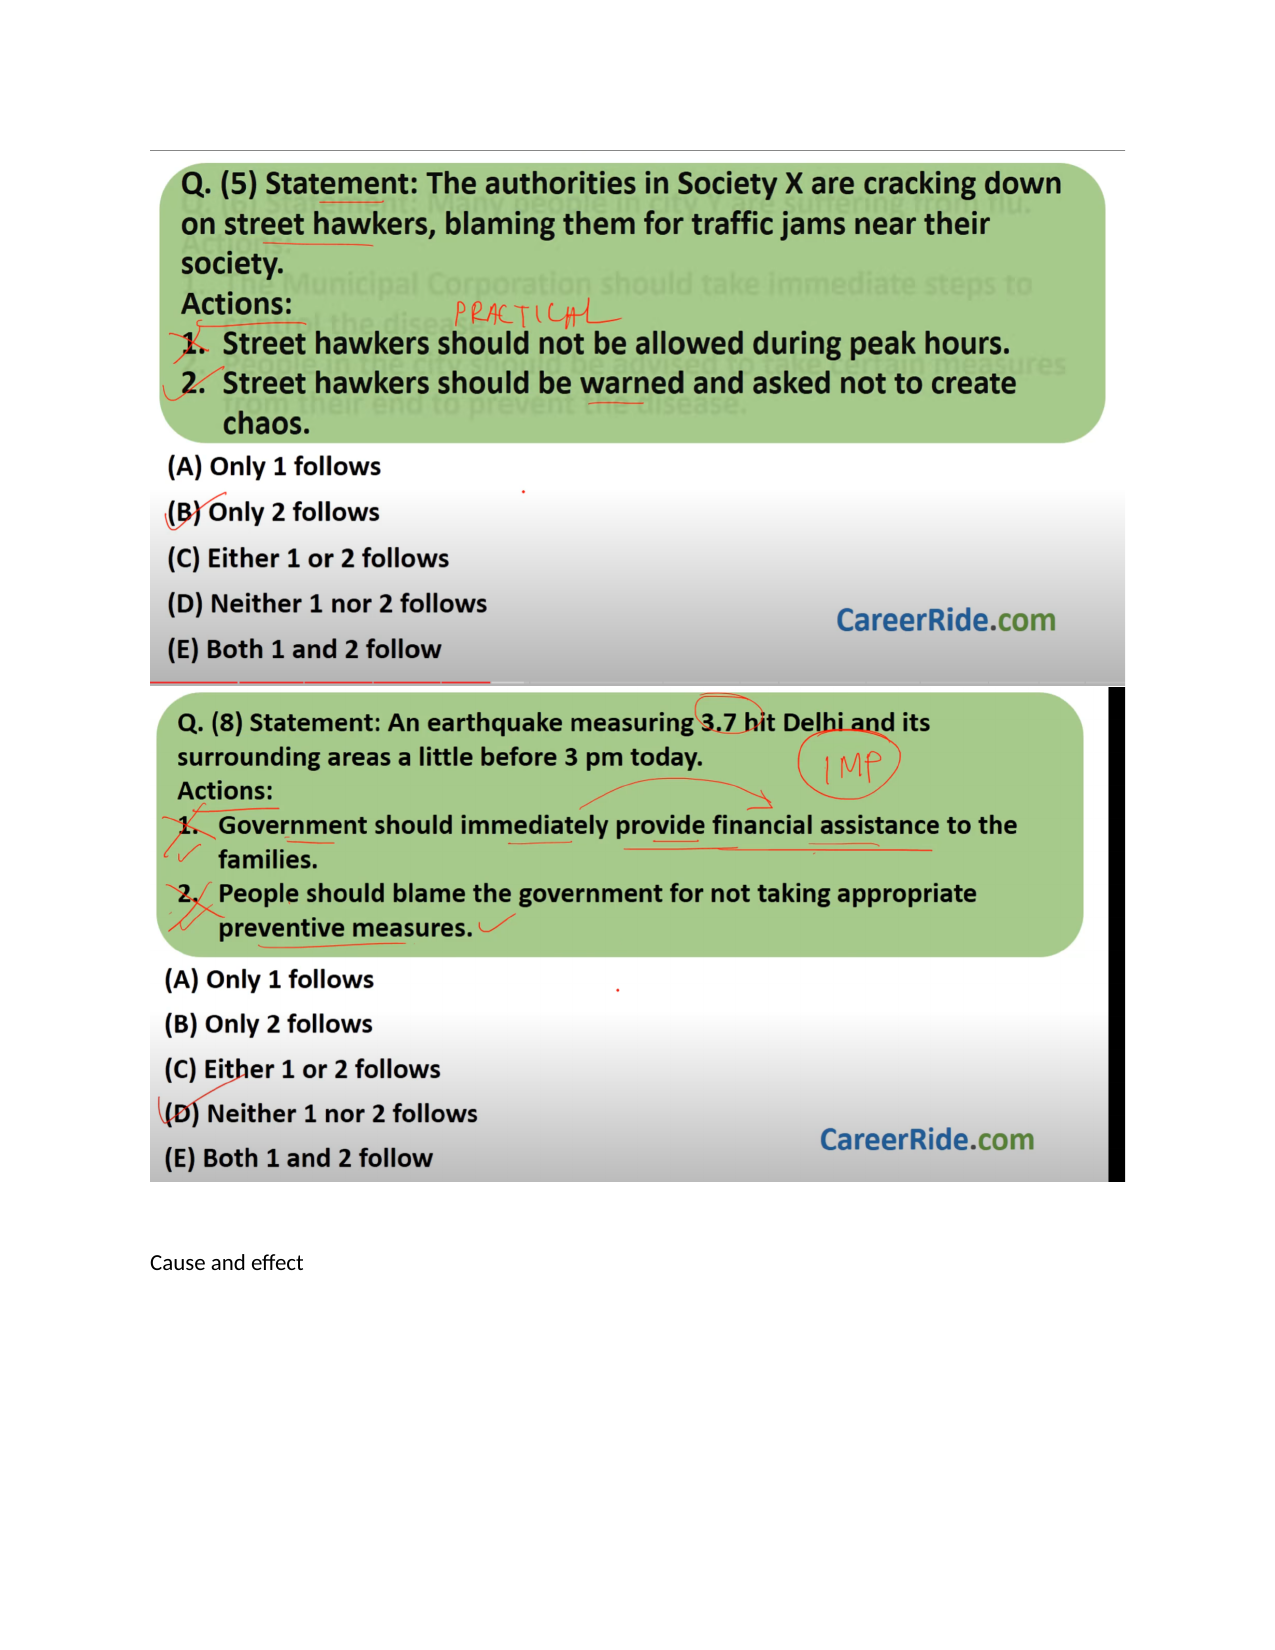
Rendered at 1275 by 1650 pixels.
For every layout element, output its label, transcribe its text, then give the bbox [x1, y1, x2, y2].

picture [150, 687, 1125, 1182]
text Cause and effect [150, 1248, 1125, 1276]
picture [150, 150, 1125, 686]
